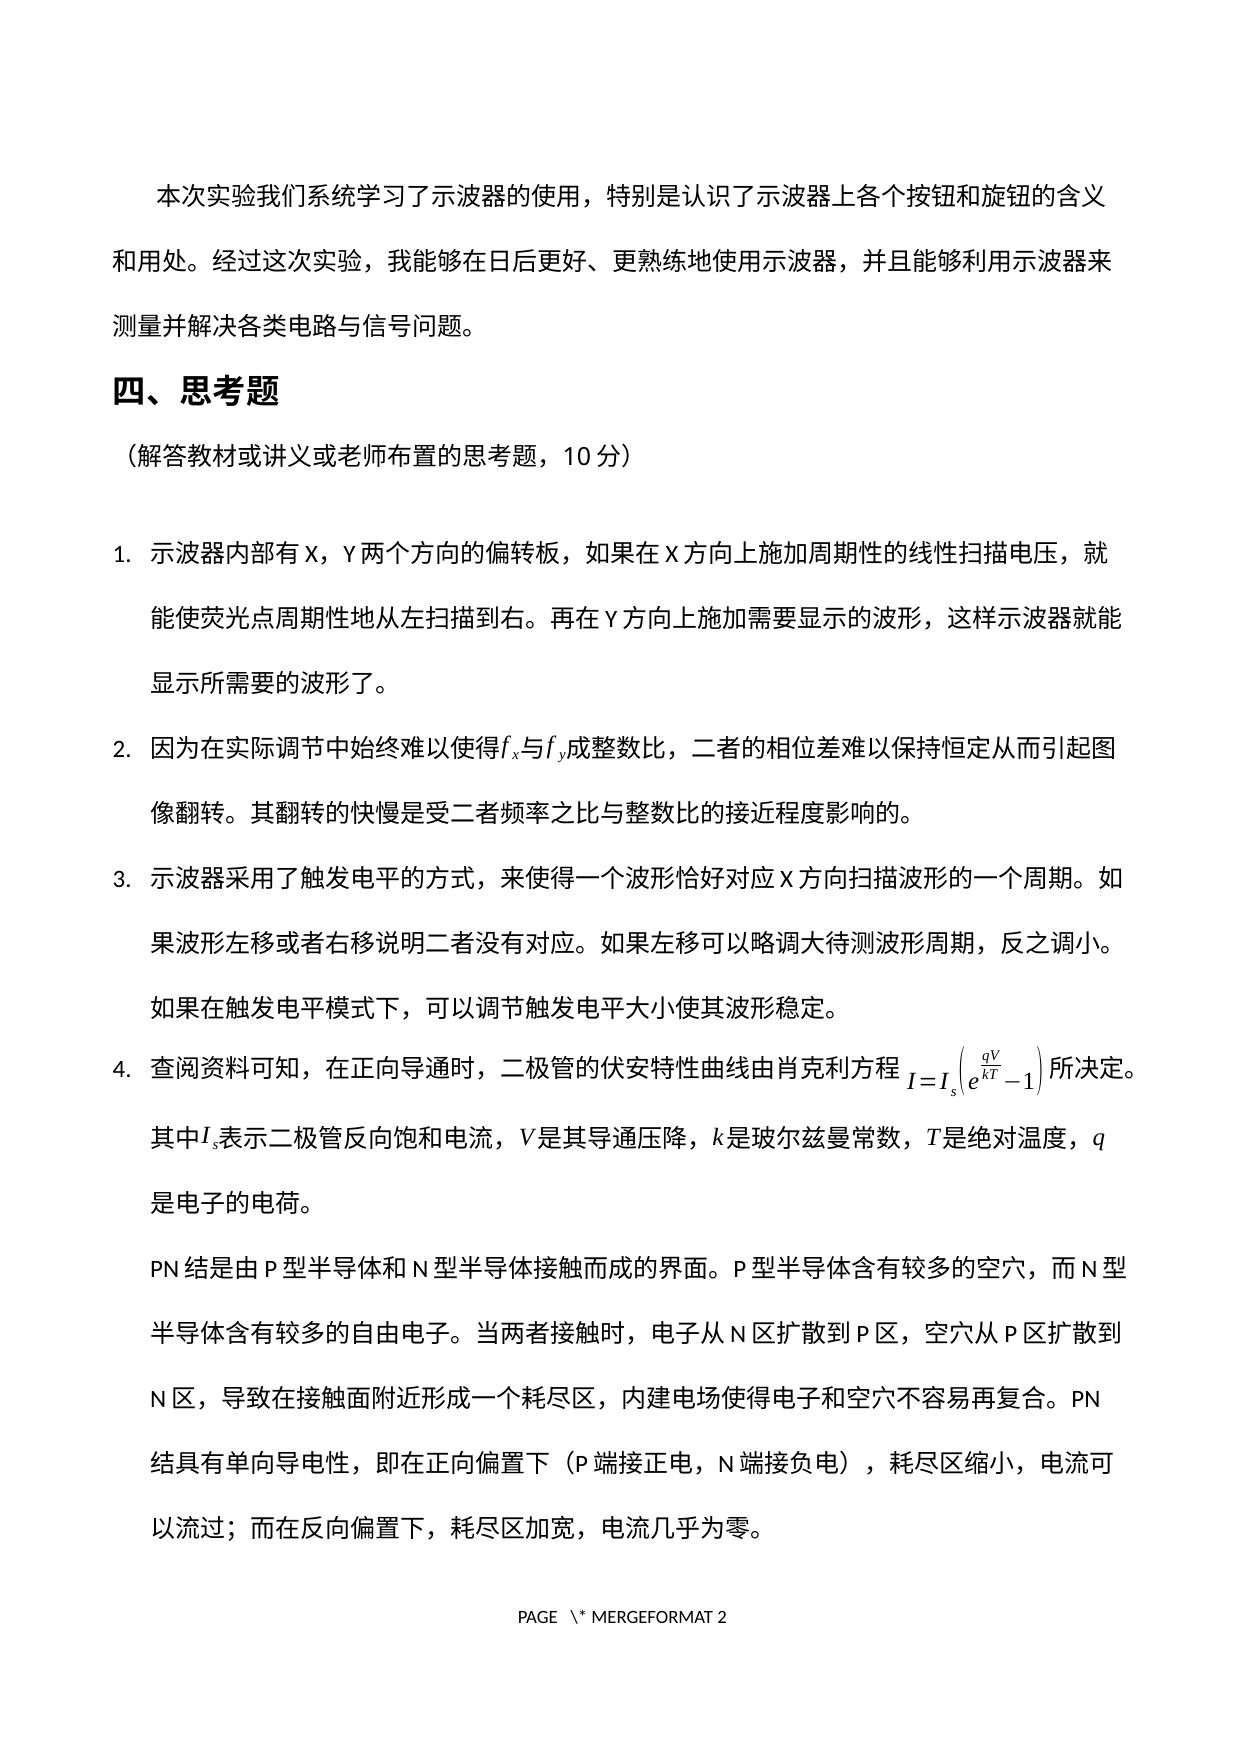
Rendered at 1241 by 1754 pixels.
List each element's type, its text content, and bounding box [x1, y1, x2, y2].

text 本次实验我们系统学习了示波器的使用，特别是认识了示波器上各个按钮和旋钮的含义和用处。经过这次实验，我能够在日后更好、更熟练地使用示波器，并且能够利用示波器来测量并解决各类电路与信号问题。 [112, 162, 1128, 357]
text （解答教材或讲义或老师布置的思考题，10分） [112, 422, 1128, 487]
list 示波器内部有X，Y两个方向的偏转板，如果在X方向上施加周期性的线性扫描电压，就能使荧光点周期性地从左扫描到右。再在Y方向上施加需要显示的波形，这样示波器就能显示所需要的波形了。 [112, 519, 1128, 714]
list 查阅资料可知，在正向导通时，二极管的伏安特性曲线由肖克利方程 所决定。其中表示二极管反向饱和电流，是其导通压降，是玻尔兹曼常数，是绝对温度，是电子的电荷。 PN结是由P型半导体和N型半导体接触而成的界面。P型半导体含有较多的空穴，而N型半导体含有较多的自由电子。当两者接触时，电子从N区扩散到P区，空穴从P区扩散到N区，导致在接触面附近形成一个耗尽区，内建电场使得电子和空穴不容易再复合。PN结具有单向导电性，即在正向偏置下（P端接正电，N端接负电），耗尽区缩小，电流可以流过；而在反向偏置下，耗尽区加宽，电流几乎为零。 [112, 1039, 1128, 1559]
list 示波器采用了触发电平的方式，来使得一个波形恰好对应X方向扫描波形的一个周期。如果波形左移或者右移说明二者没有对应。如果左移可以略调大待测波形周期，反之调小。如果在触发电平模式下，可以调节触发电平大小使其波形稳定。 [112, 844, 1128, 1039]
list 四、思考题 [112, 357, 1128, 422]
list 因为在实际调节中始终难以使得与成整数比，二者的相位差难以保持恒定从而引起图像翻转。其翻转的快慢是受二者频率之比与整数比的接近程度影响的。 [112, 714, 1128, 844]
